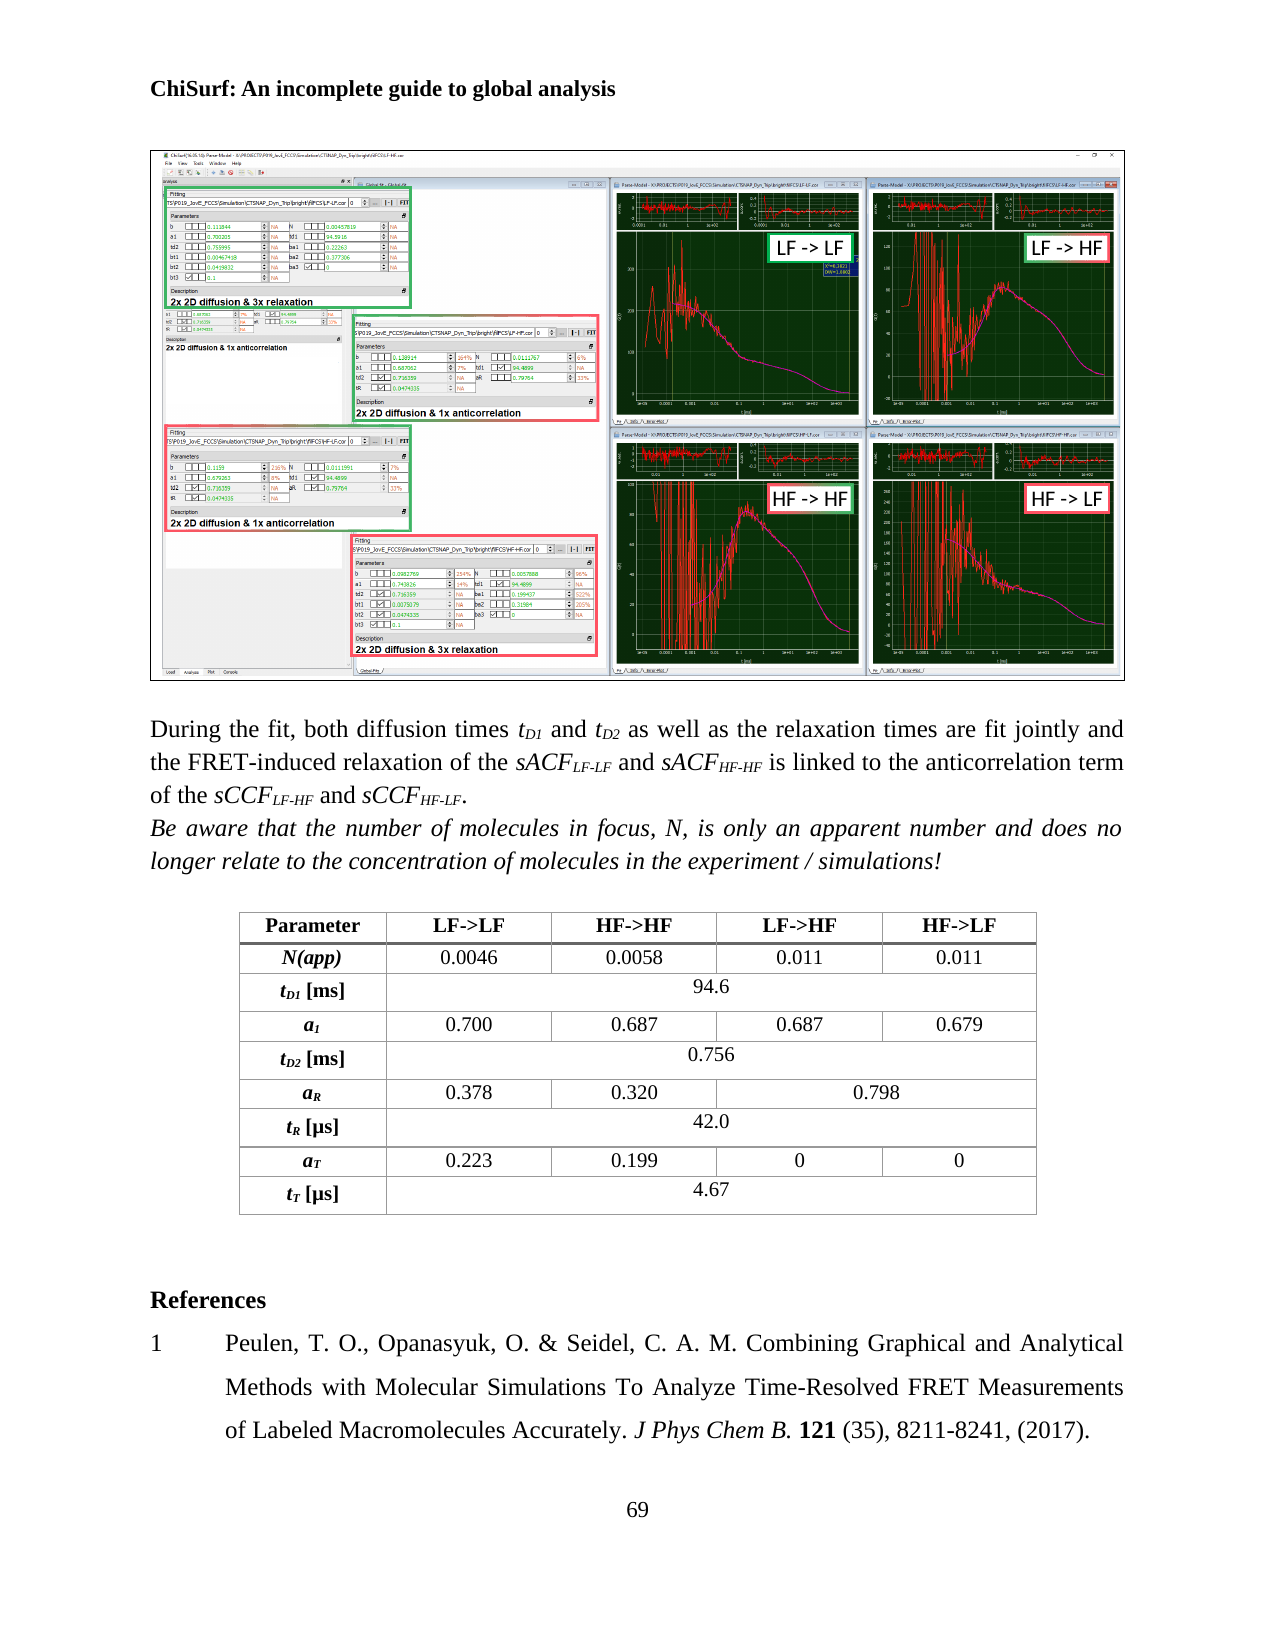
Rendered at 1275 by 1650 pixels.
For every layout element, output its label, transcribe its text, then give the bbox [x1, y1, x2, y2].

table_header Parameter [240, 913, 386, 942]
table_cell 42.0 [387, 1109, 1036, 1146]
text Be aware that the number of molecules in focus, N, is only an apparent number and does no longer relate to the concentration of molecules in the experiment / simulations! [150, 813, 1125, 875]
table_cell 0.011 [717, 945, 882, 973]
table_header HF->LF [883, 913, 1036, 942]
table_cell 0.700 [387, 1012, 551, 1041]
table_cell 0 [717, 1148, 882, 1176]
subtitle References [150, 1285, 1125, 1314]
table_cell aT [240, 1148, 386, 1176]
table_cell 0.199 [552, 1148, 716, 1176]
table_cell 0.011 [883, 945, 1036, 973]
text During the fit, both diffusion times tD1 and tD2 as well as the relaxation times are fit jointly and the FRET-induced relaxation of the sACFLF-LF and sACFHF-HF is linked to the anticorrelation term of the sCCFLF-HF and sCCFHF-LF. [150, 714, 1125, 809]
table_cell a1 [240, 1012, 386, 1041]
table_cell 0.756 [387, 1042, 1036, 1079]
table_cell tT [µs] [240, 1177, 386, 1214]
table_cell aR [240, 1080, 386, 1108]
table_cell 0.223 [387, 1148, 551, 1176]
table_cell tD1 [ms] [240, 974, 386, 1011]
table_cell 0.378 [387, 1080, 551, 1108]
table_cell tR [µs] [240, 1109, 386, 1146]
table_cell 0.0058 [552, 945, 716, 973]
table_cell 0.320 [552, 1080, 716, 1108]
table_cell 0.687 [552, 1012, 716, 1041]
table_cell N(app) [240, 945, 386, 973]
table_cell 0.687 [717, 1012, 882, 1041]
table_header [151, 151, 1124, 680]
table_cell 0 [883, 1148, 1036, 1176]
table_cell 0.0046 [387, 945, 551, 973]
table_cell tD2 [ms] [240, 1042, 386, 1079]
text 1 Peulen, T. O., Opanasyuk, O. & Seidel, C. A. M. Combining Graphical and Analytical Methods with Molecular Simulations To Analyze Time-Resolved FRET Measurements of Labeled Macromolecules Accurately. J Phys Chem B. 121 (35), 8211-8241, (2017). [150, 1328, 1125, 1443]
table_header LF->LF [387, 913, 551, 942]
table_cell 4.67 [387, 1177, 1036, 1214]
table_cell 0.679 [883, 1012, 1036, 1041]
table_cell 0.798 [717, 1080, 1036, 1108]
table_header LF->HF [717, 913, 882, 942]
table_cell 94.6 [387, 974, 1036, 1011]
table_header HF->HF [552, 913, 716, 942]
